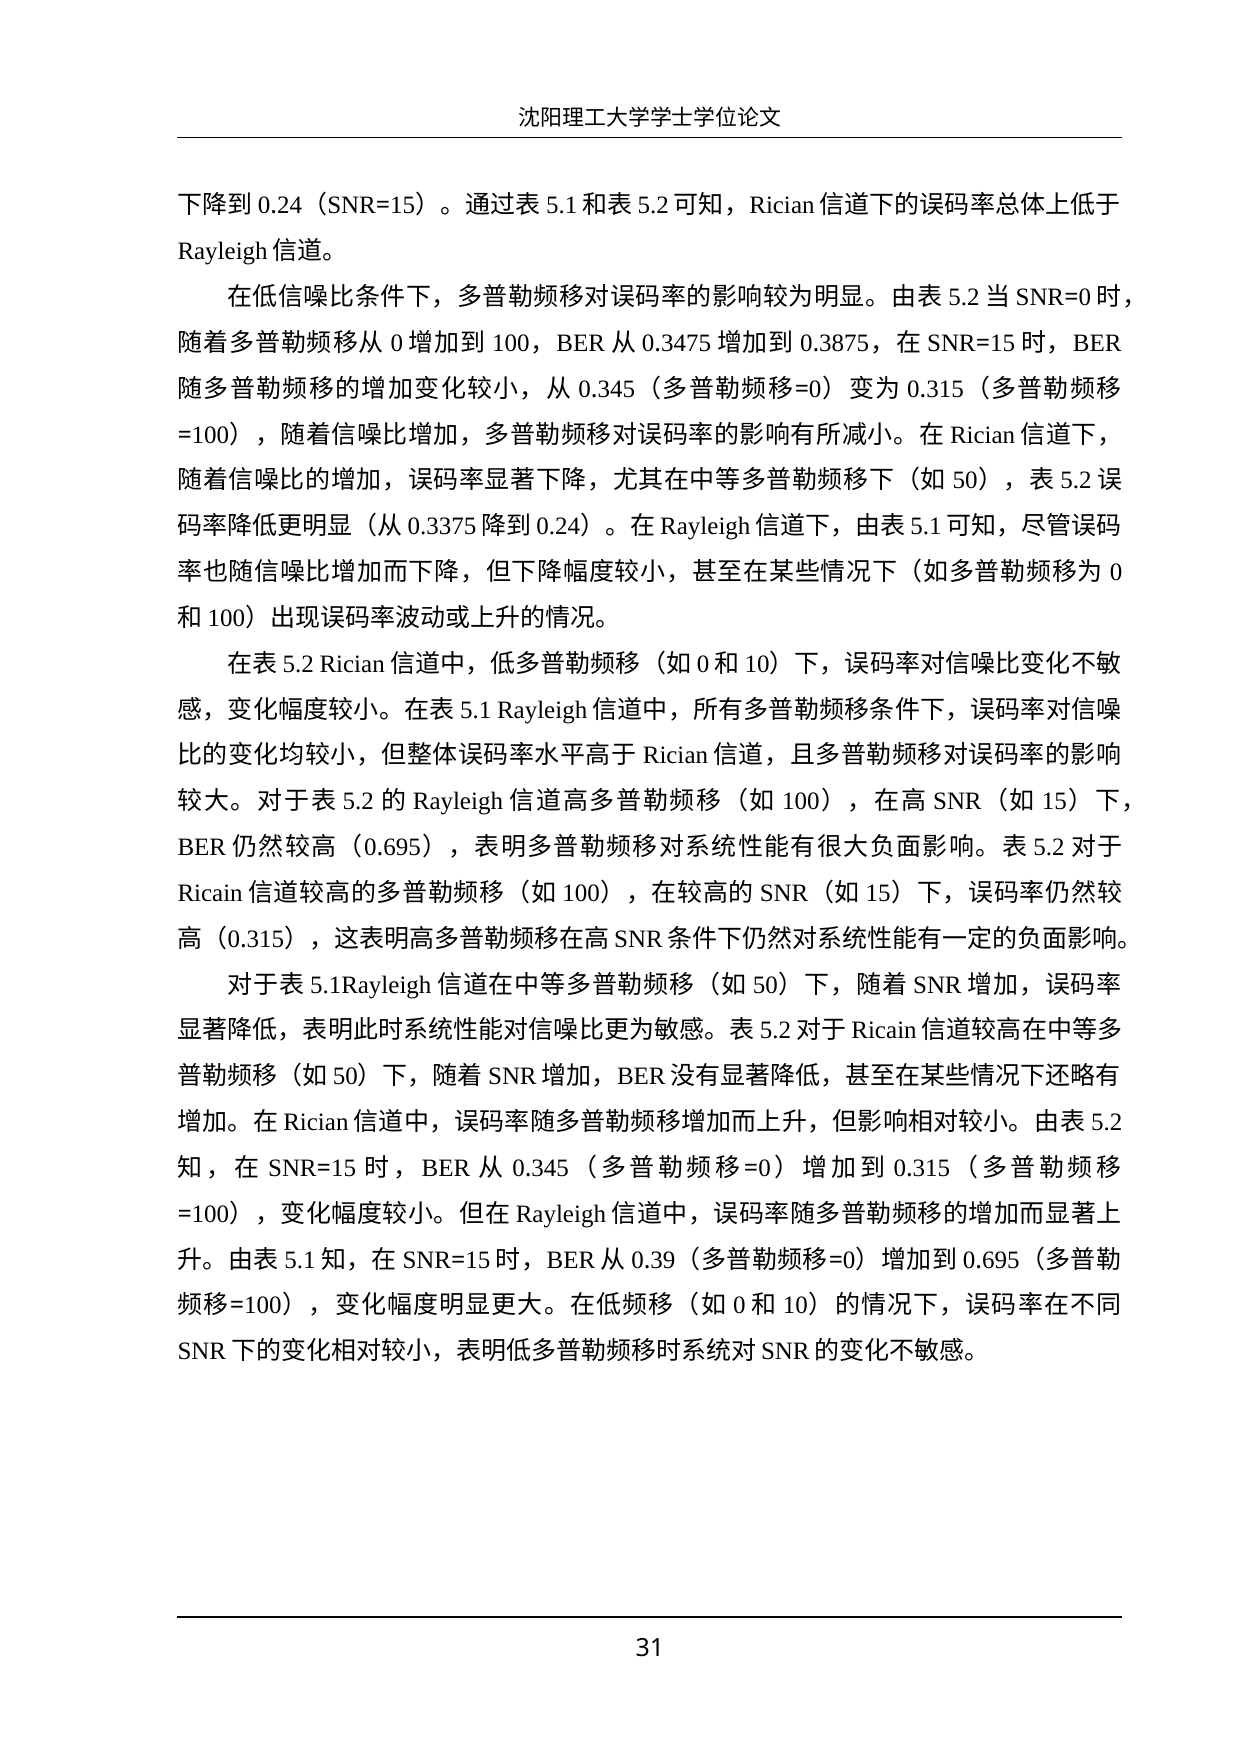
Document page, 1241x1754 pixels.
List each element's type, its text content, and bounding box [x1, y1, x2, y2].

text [177, 177, 1122, 269]
text 在表5.2 Rician信道中，低多普勒频移（如0和10）下，误码率对信噪比变化不敏感，变化幅度较小。在表5.1 Rayleigh信道中，所有多普勒频移条件下，误码率对信噪比的变化均较小，但整体误码率水平高于Rician信道，且多普勒频移对误码率的影响较大。对于表5.2 的Rayleigh信道高多普勒频移（如100），在高SNR（如15）下，BER仍然较高（0.695），表明多普勒频移对系统性能有很大负面影响。表5.2对于Ricain信道较高的多普勒频移（如100），在较高的SNR（如15）下，误码率仍然较高（0.315），这表明高多普勒频移在高SNR条件下仍然对系统性能有一定的负面影响。 [177, 636, 1122, 956]
text 在低信噪比条件下，多普勒频移对误码率的影响较为明显。由表5.2当SNR=0时，随着多普勒频移从0增加到100，BER从0.3475增加到0.3875，在SNR=15时，BER随多普勒频移的增加变化较小，从0.345（多普勒频移=0）变为0.315（多普勒频移=100），随着信噪比增加，多普勒频移对误码率的影响有所减小。在Rician信道下，随着信噪比的增加，误码率显著下降，尤其在中等多普勒频移下（如50），表5.2误码率降低更明显（从0.3375降到0.24）。在Rayleigh信道下，由表5.1可知，尽管误码率也随信噪比增加而下降，但下降幅度较小，甚至在某些情况下（如多普勒频移为0和100）出现误码率波动或上升的情况。 [177, 269, 1122, 636]
text 对于表5.1Rayleigh信道在中等多普勒频移（如50）下，随着SNR增加，误码率显著降低，表明此时系统性能对信噪比更为敏感。表5.2对于Ricain信道较高在中等多普勒频移（如50）下，随着SNR增加，BER没有显著降低，甚至在某些情况下还略有增加。在Rician信道中，误码率随多普勒频移增加而上升，但影响相对较小。由表5.2知，在SNR=15时，BER从0.345（多普勒频移=0）增加到0.315（多普勒频移=100），变化幅度较小。但在Rayleigh信道中，误码率随多普勒频移的增加而显著上升。由表5.1知，在SNR=15时，BER从0.39（多普勒频移=0）增加到0.695（多普勒频移=100），变化幅度明显更大。在低频移（如0和10）的情况下，误码率在不同SNR下的变化相对较小，表明低多普勒频移时系统对SNR的变化不敏感。 [177, 956, 1122, 1369]
